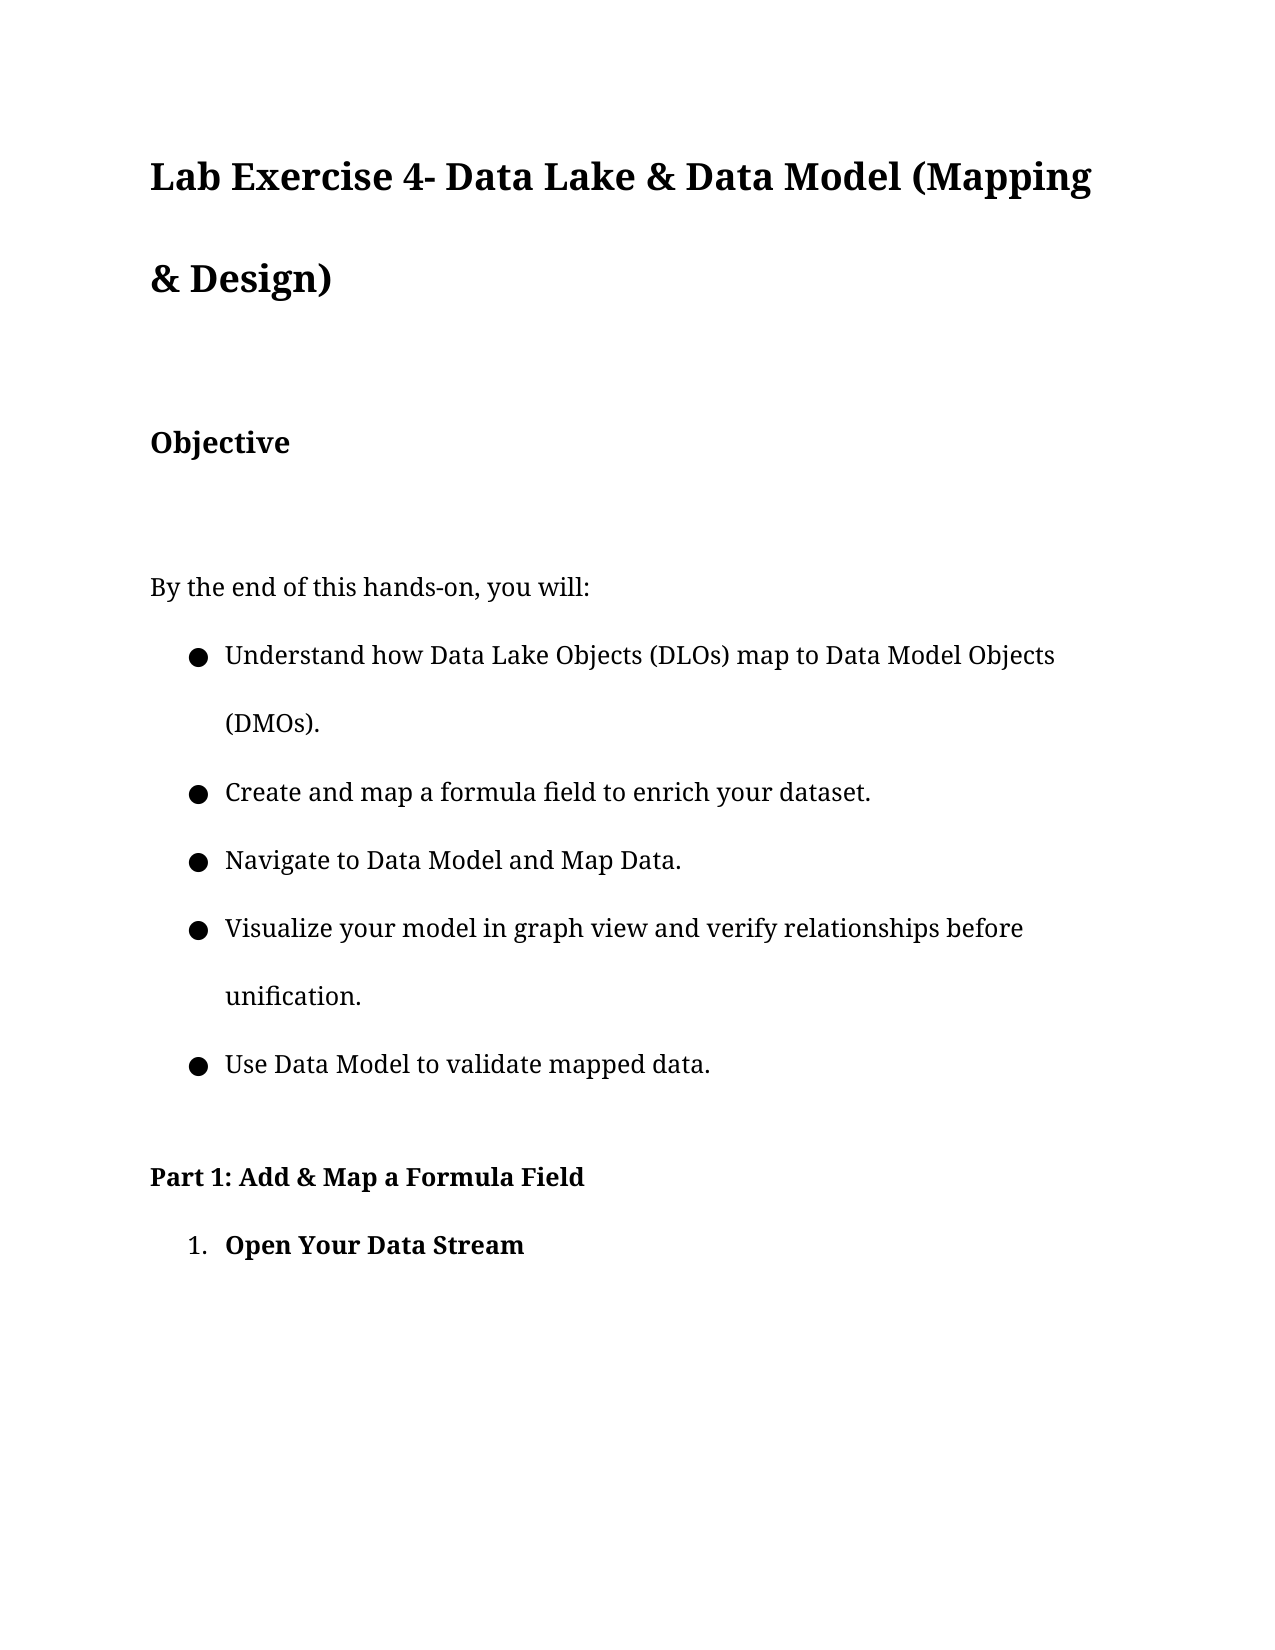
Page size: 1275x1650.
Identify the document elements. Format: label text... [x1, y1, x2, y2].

list Open Your Data Stream [187, 1228, 1125, 1262]
subtitle Part 1: Add & Map a Formula Field [150, 1160, 1125, 1194]
list Visualize your model in graph view and verify relationships before unification. [187, 910, 1125, 1013]
list Navigate to Data Model and Map Data. [187, 842, 1125, 876]
subtitle Objective [150, 422, 1125, 462]
subtitle Lab Exercise 4- Data Lake & Data Model (Mapping & Design) [150, 150, 1125, 303]
list Understand how Data Lake Objects (DLOs) map to Data Model Objects (DMOs). [187, 638, 1125, 740]
text By the end of this hands-on, you will: [150, 570, 1125, 604]
list Create and map a formula field to enrich your dataset. [187, 774, 1125, 808]
list Use Data Model to validate mapped data. [187, 1047, 1125, 1133]
